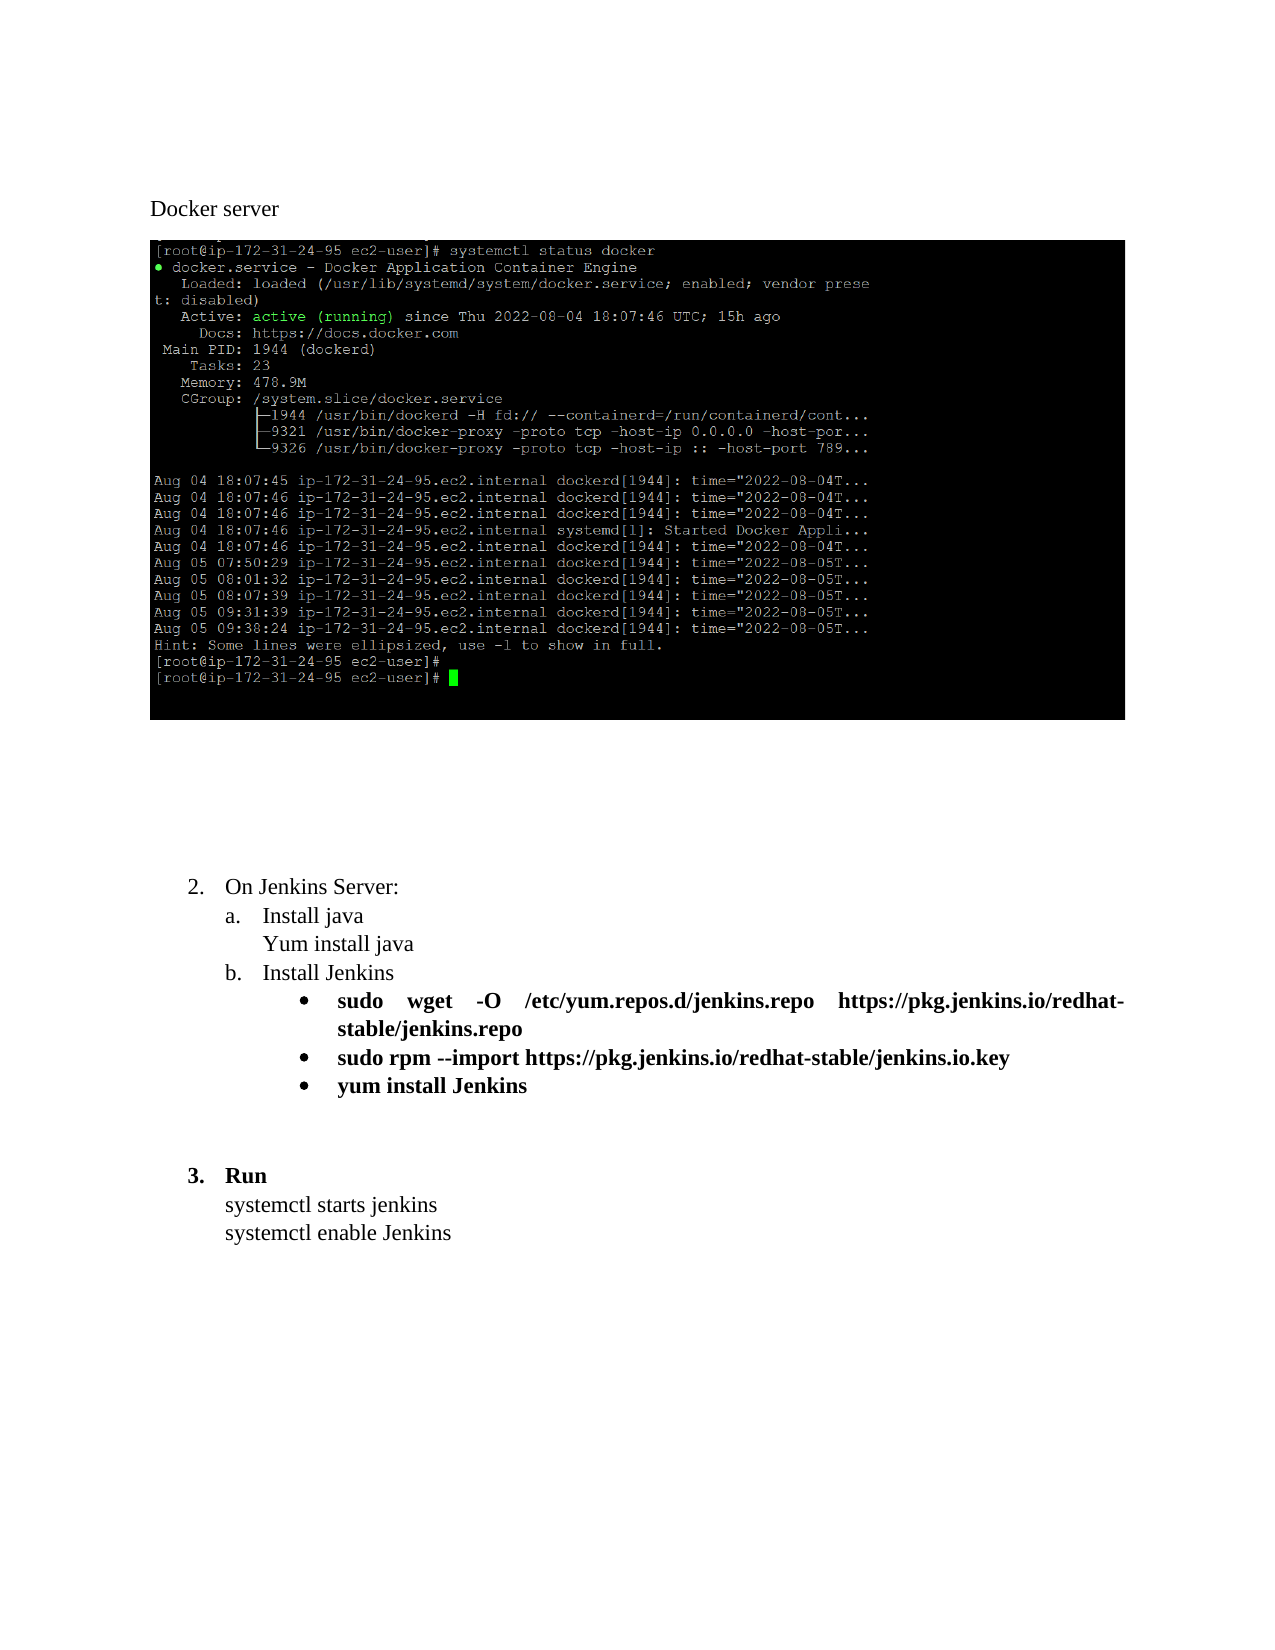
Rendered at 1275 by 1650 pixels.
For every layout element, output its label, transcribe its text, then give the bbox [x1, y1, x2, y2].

list sudo wget -O /etc/yum.repos.d/jenkins.repo https://pkg.jenkins.io/redhat-stable/jenkins.repo [300, 987, 1125, 1042]
list yum install Jenkins [300, 1072, 1125, 1099]
list On Jenkins Server: [187, 873, 1125, 900]
list Run [187, 1163, 1125, 1189]
list systemctl starts jenkins [225, 1191, 1125, 1217]
text Docker server [150, 195, 1125, 221]
list Install java [225, 902, 1125, 928]
picture [150, 240, 1125, 720]
list systemctl enable Jenkins [225, 1219, 1125, 1246]
list Install Jenkins [225, 959, 1125, 985]
list Yum install java [262, 930, 1125, 957]
list sudo rpm --import https://pkg.jenkins.io/redhat-stable/jenkins.io.key [300, 1044, 1125, 1070]
